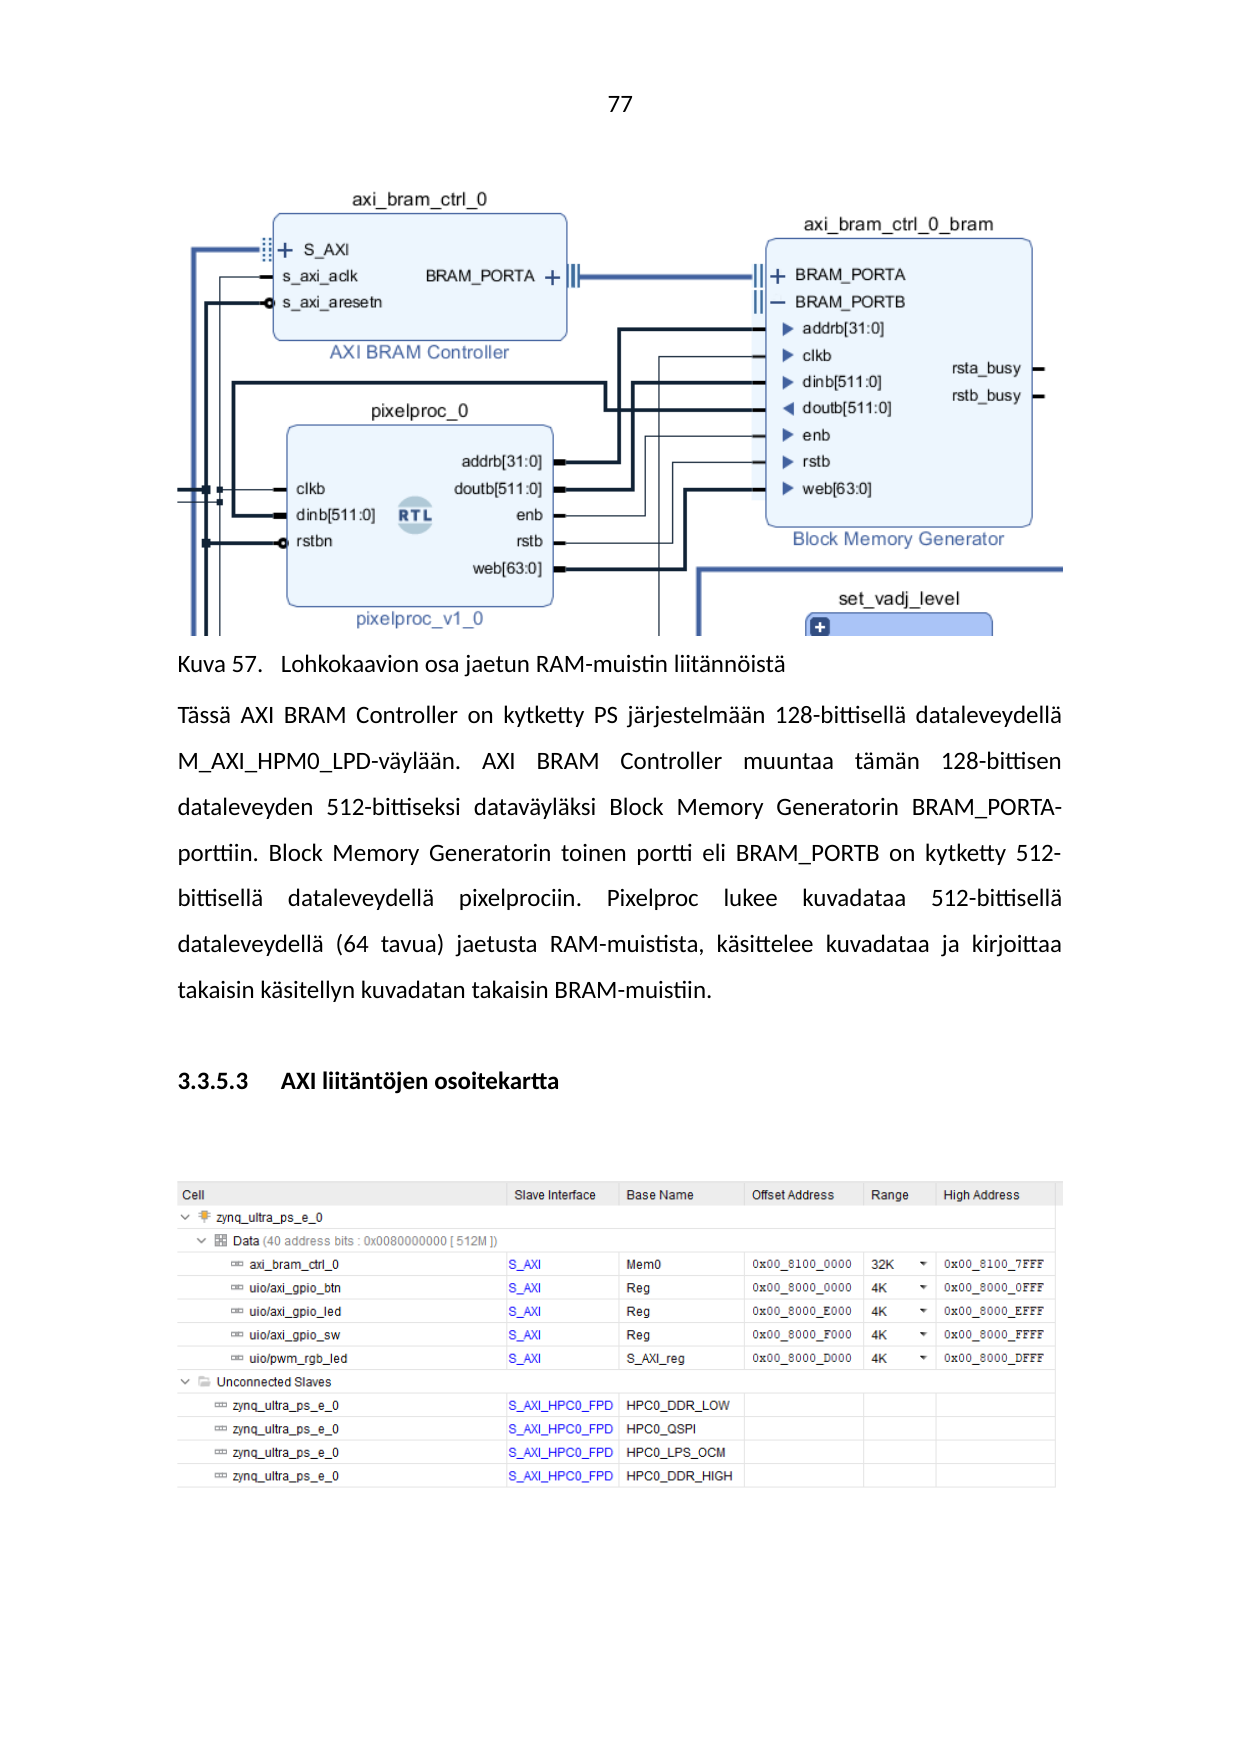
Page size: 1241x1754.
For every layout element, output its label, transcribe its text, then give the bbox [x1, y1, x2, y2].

text Kuva 57. Lohkokaavion osa jaetun RAM-muistin liitännöistä [177, 648, 1063, 679]
text Tässä AXI BRAM Controller on kytketty PS järjestelmään 128-bittisellä dataleveydellä M_AXI_HPM0_LPD-väylään. AXI BRAM Controller muuntaa tämän 128-bittisen dataleveyden 512-bittiseksi dataväyläksi Block Memory Generatorin BRAM_PORTA-porttiin. Block Memory Generatorin toinen portti eli BRAM_PORTB on kytketty 512-bittisellä dataleveydellä pixelprociin. Pixelproc lukee kuvadataa 512-bittisellä dataleveydellä (64 tavua) jaetusta RAM-muistista, käsittelee kuvadataa ja kirjoittaa takaisin käsitellyn kuvadatan takaisin BRAM-muistiin. [177, 699, 1063, 1004]
subtitle AXI liitäntöjen osoitekartta [177, 1065, 1063, 1096]
picture [177, 1181, 1063, 1507]
picture [177, 177, 1063, 636]
